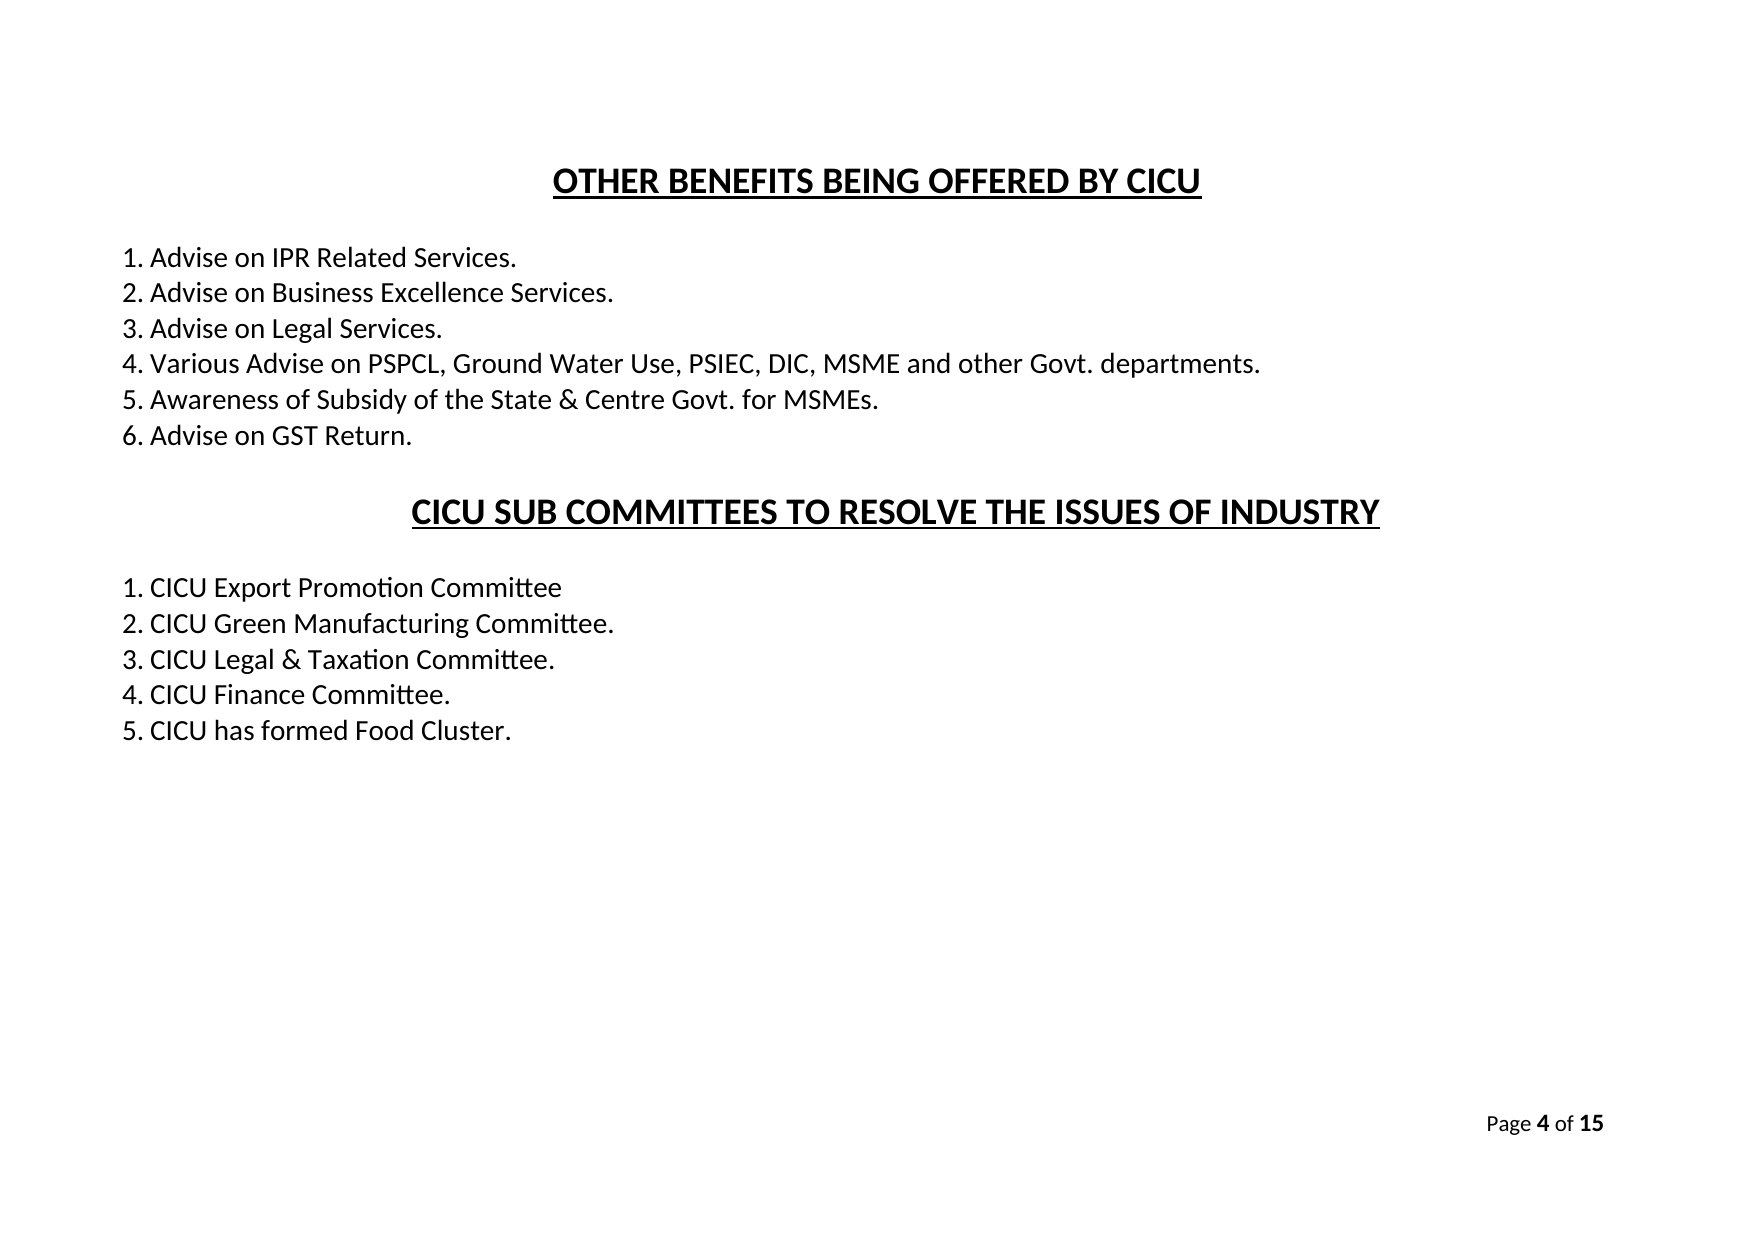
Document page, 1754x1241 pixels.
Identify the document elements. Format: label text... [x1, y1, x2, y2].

text OTHER BENEFITS BEING OFFERED BY CICU [150, 157, 1604, 203]
list CICU SUB COMMITTEES TO RESOLVE THE ISSUES OF INDUSTRY [187, 488, 1604, 534]
list CICU has formed Food Cluster. [122, 712, 1604, 748]
list Various Advise on PSPCL, Ground Water Use, PSIEC, DIC, MSME and other Govt. departments. [122, 346, 1604, 381]
list Awareness of Subsidy of the State & Centre Govt. for MSMEs. [122, 381, 1604, 417]
list CICU Green Manufacturing Committee. [122, 605, 1604, 641]
list CICU Export Promotion Committee [122, 569, 1604, 605]
list Advise on GST Return. [122, 417, 1604, 452]
list CICU Finance Committee. [122, 676, 1604, 712]
list Advise on IPR Related Services. [122, 239, 1604, 274]
list CICU Legal & Taxation Committee. [122, 641, 1604, 676]
list Advise on Business Excellence Services. [122, 274, 1604, 310]
list Advise on Legal Services. [122, 310, 1604, 346]
